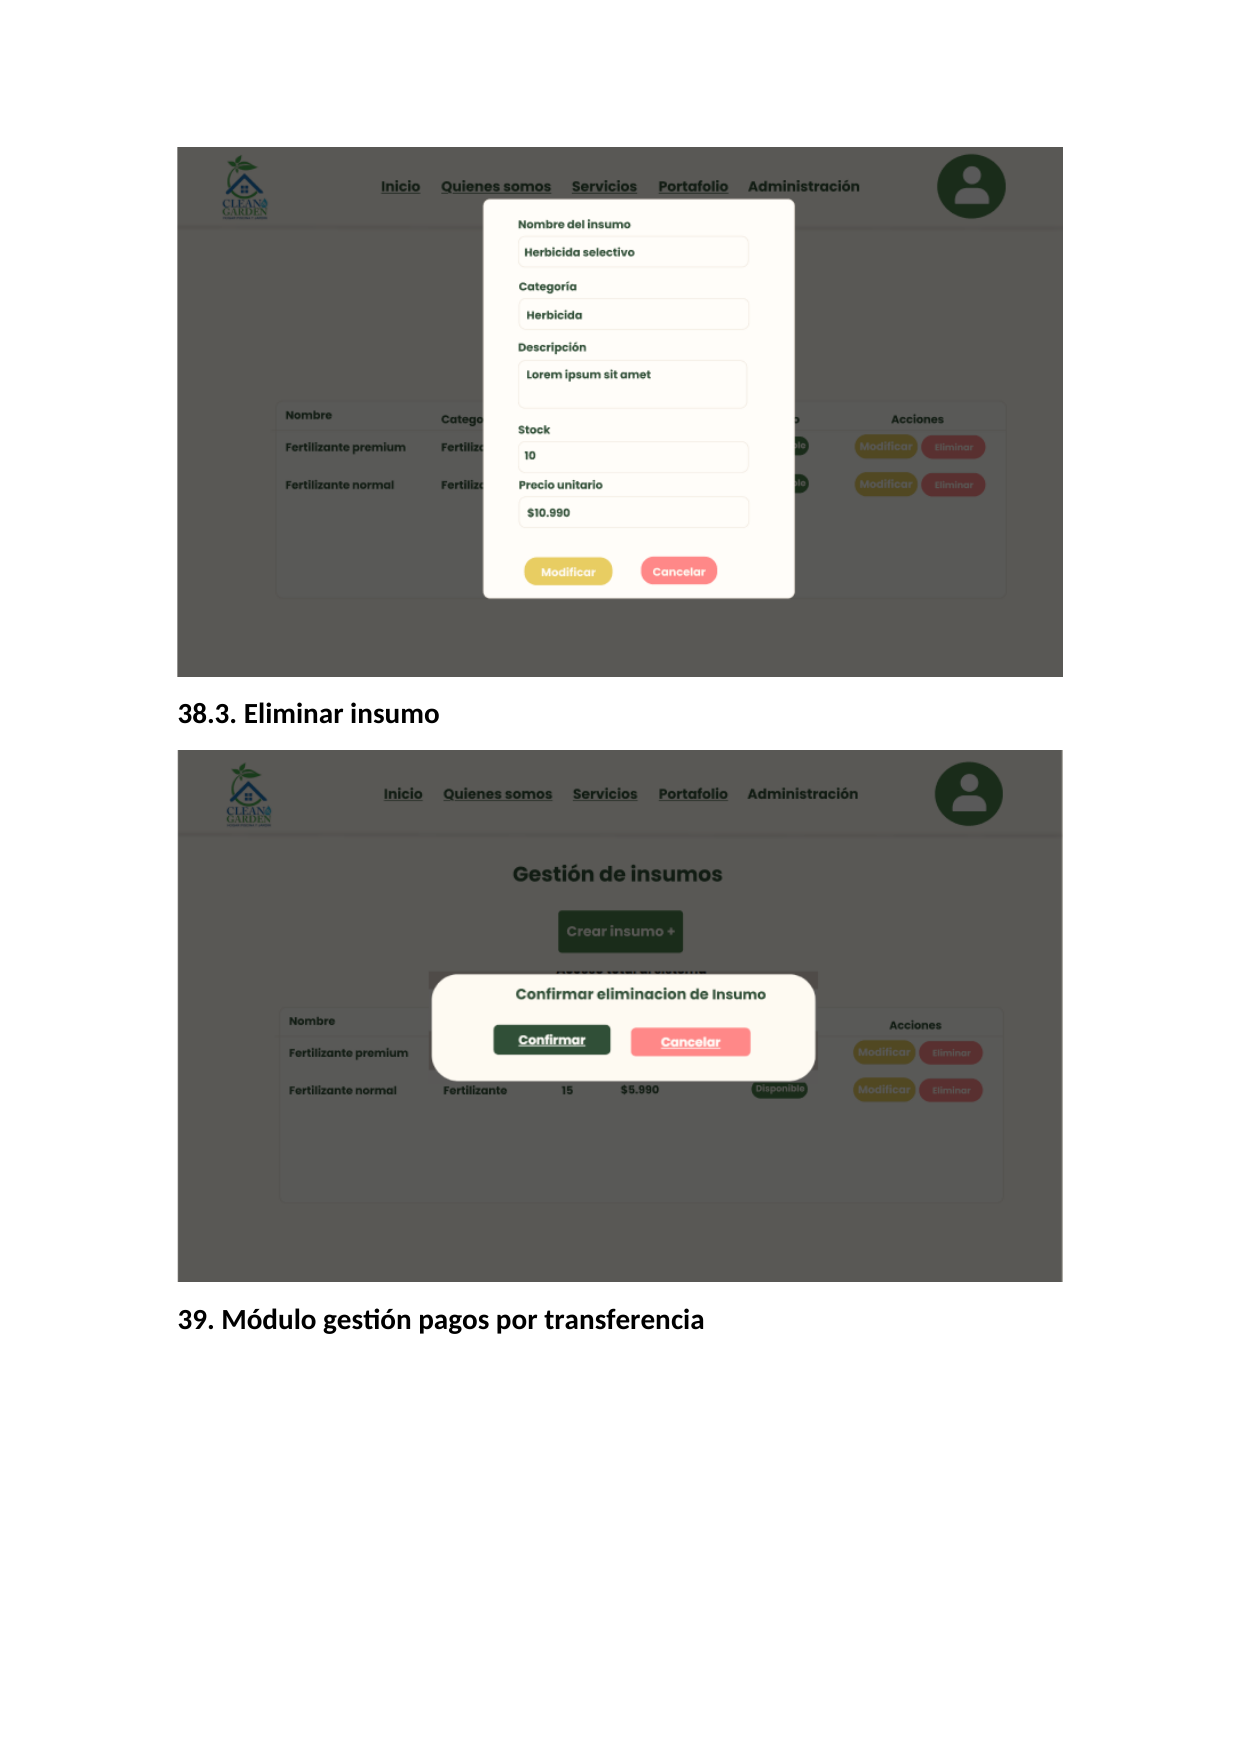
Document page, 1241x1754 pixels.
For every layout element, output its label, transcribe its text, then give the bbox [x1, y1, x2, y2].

text 39. Módulo gestión pagos por transferencia [177, 1301, 1063, 1336]
picture [177, 750, 1063, 1282]
text 38.3. Eliminar insumo [177, 696, 1063, 731]
picture [177, 147, 1063, 677]
